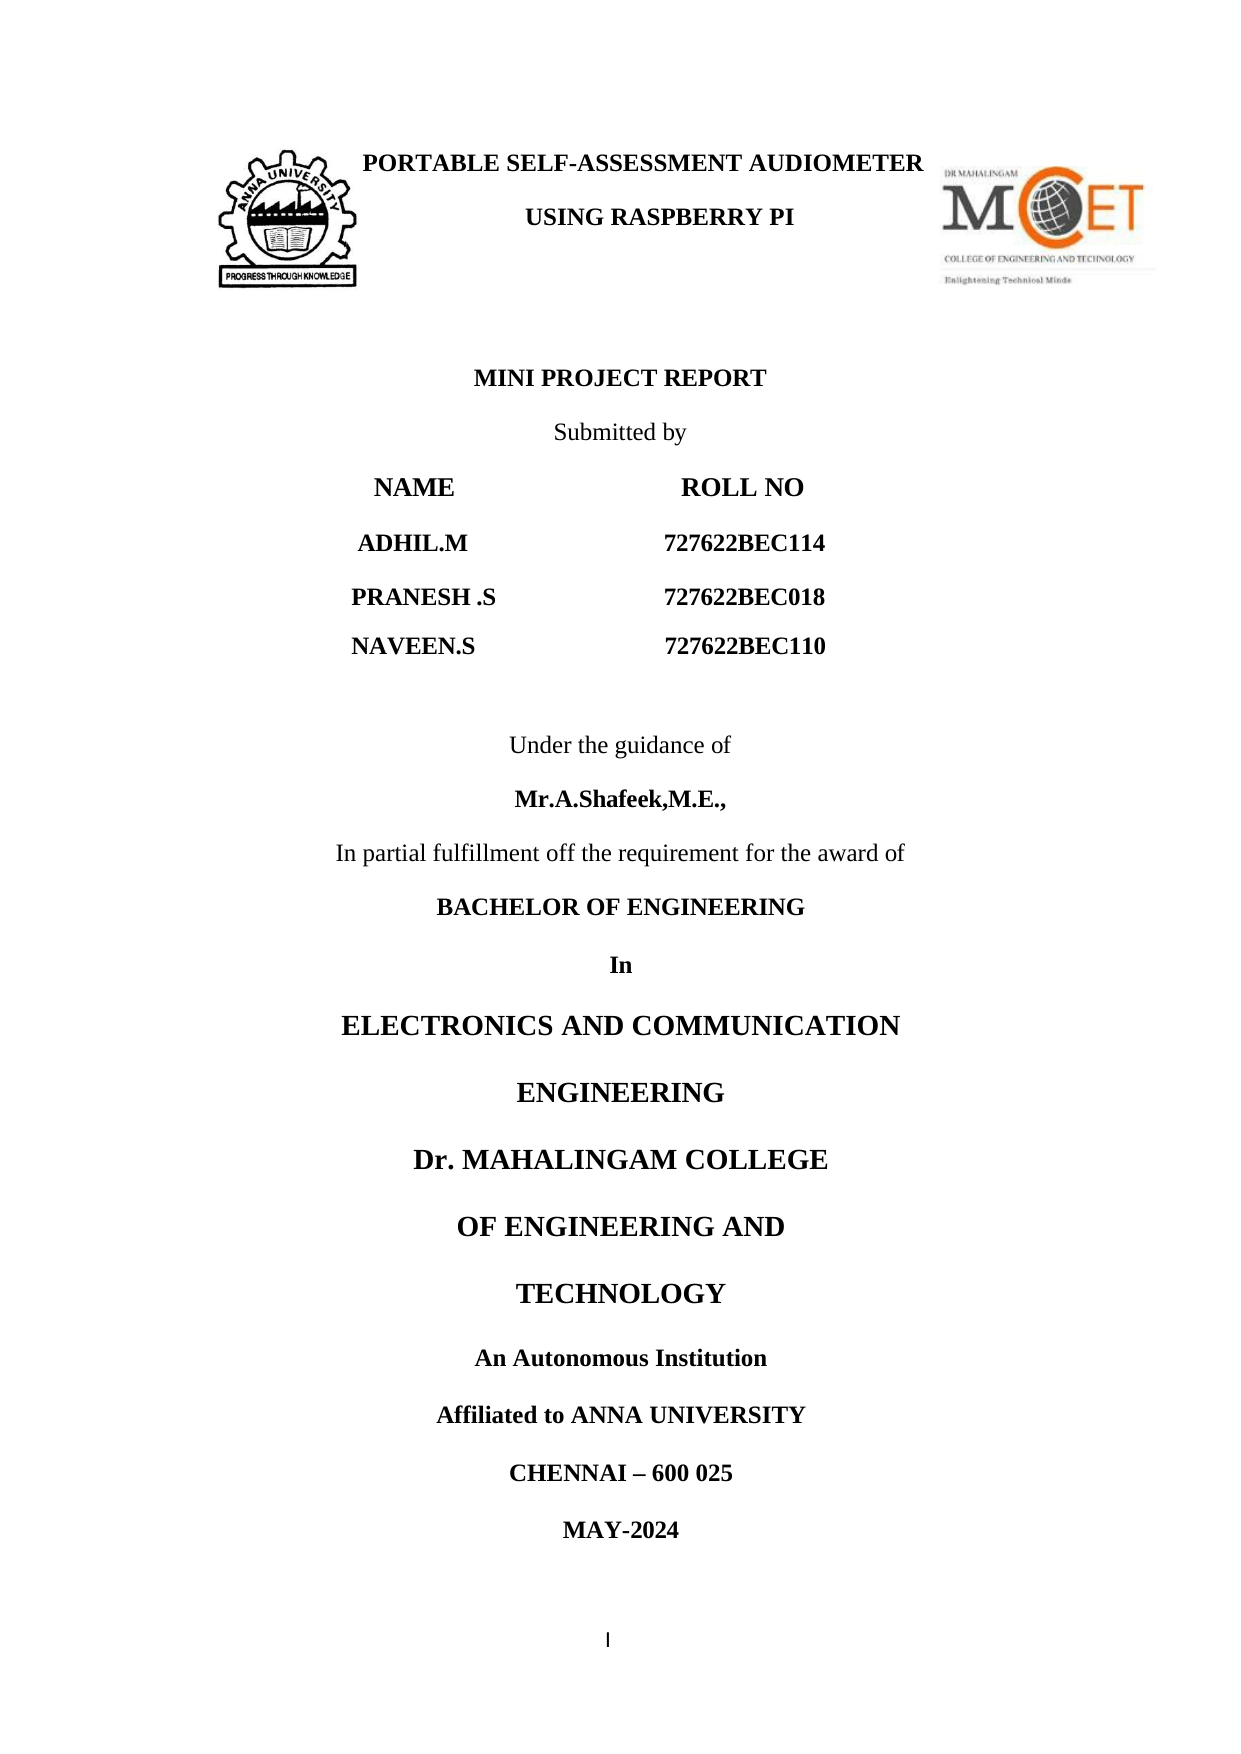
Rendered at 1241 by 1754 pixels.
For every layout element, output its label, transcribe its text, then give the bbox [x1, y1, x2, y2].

text Dr. MAHALINGAM COLLEGE OF ENGINEERING AND TECHNOLOGY [389, 1142, 853, 1309]
subtitle BACHELOR OF ENGINEERING [77, 892, 1165, 921]
text In partial fulfillment off the requirement for the award of [77, 838, 1163, 867]
text An Autonomous Institution Affiliated to ANNA UNIVERSITY CHENNAI – 600 025 [436, 1343, 806, 1487]
text Under the guidance of [77, 731, 1163, 759]
text In [77, 950, 1165, 979]
subtitle ELECTRONICS AND COMMUNICATION ENGINEERING [302, 1008, 940, 1108]
subtitle NAME ROLL NO [77, 471, 1101, 502]
subtitle Mr.A.Shafeek,M.E., [77, 784, 1163, 813]
subtitle PORTABLE SELF-ASSESSMENT AUDIOMETER USING RASPBERRY PI [362, 148, 964, 230]
text PRANESH .S 727622BEC018 [77, 582, 1099, 611]
text Submitted by [77, 417, 1163, 446]
text ADHIL.M 727622BEC114 [77, 528, 1106, 557]
subtitle MAY-2024 [77, 1516, 1165, 1544]
text MINI PROJECT REPORT [77, 363, 1163, 392]
picture [939, 166, 1156, 286]
text NAVEEN.S 727622BEC110 [77, 631, 1100, 660]
picture [216, 148, 359, 291]
